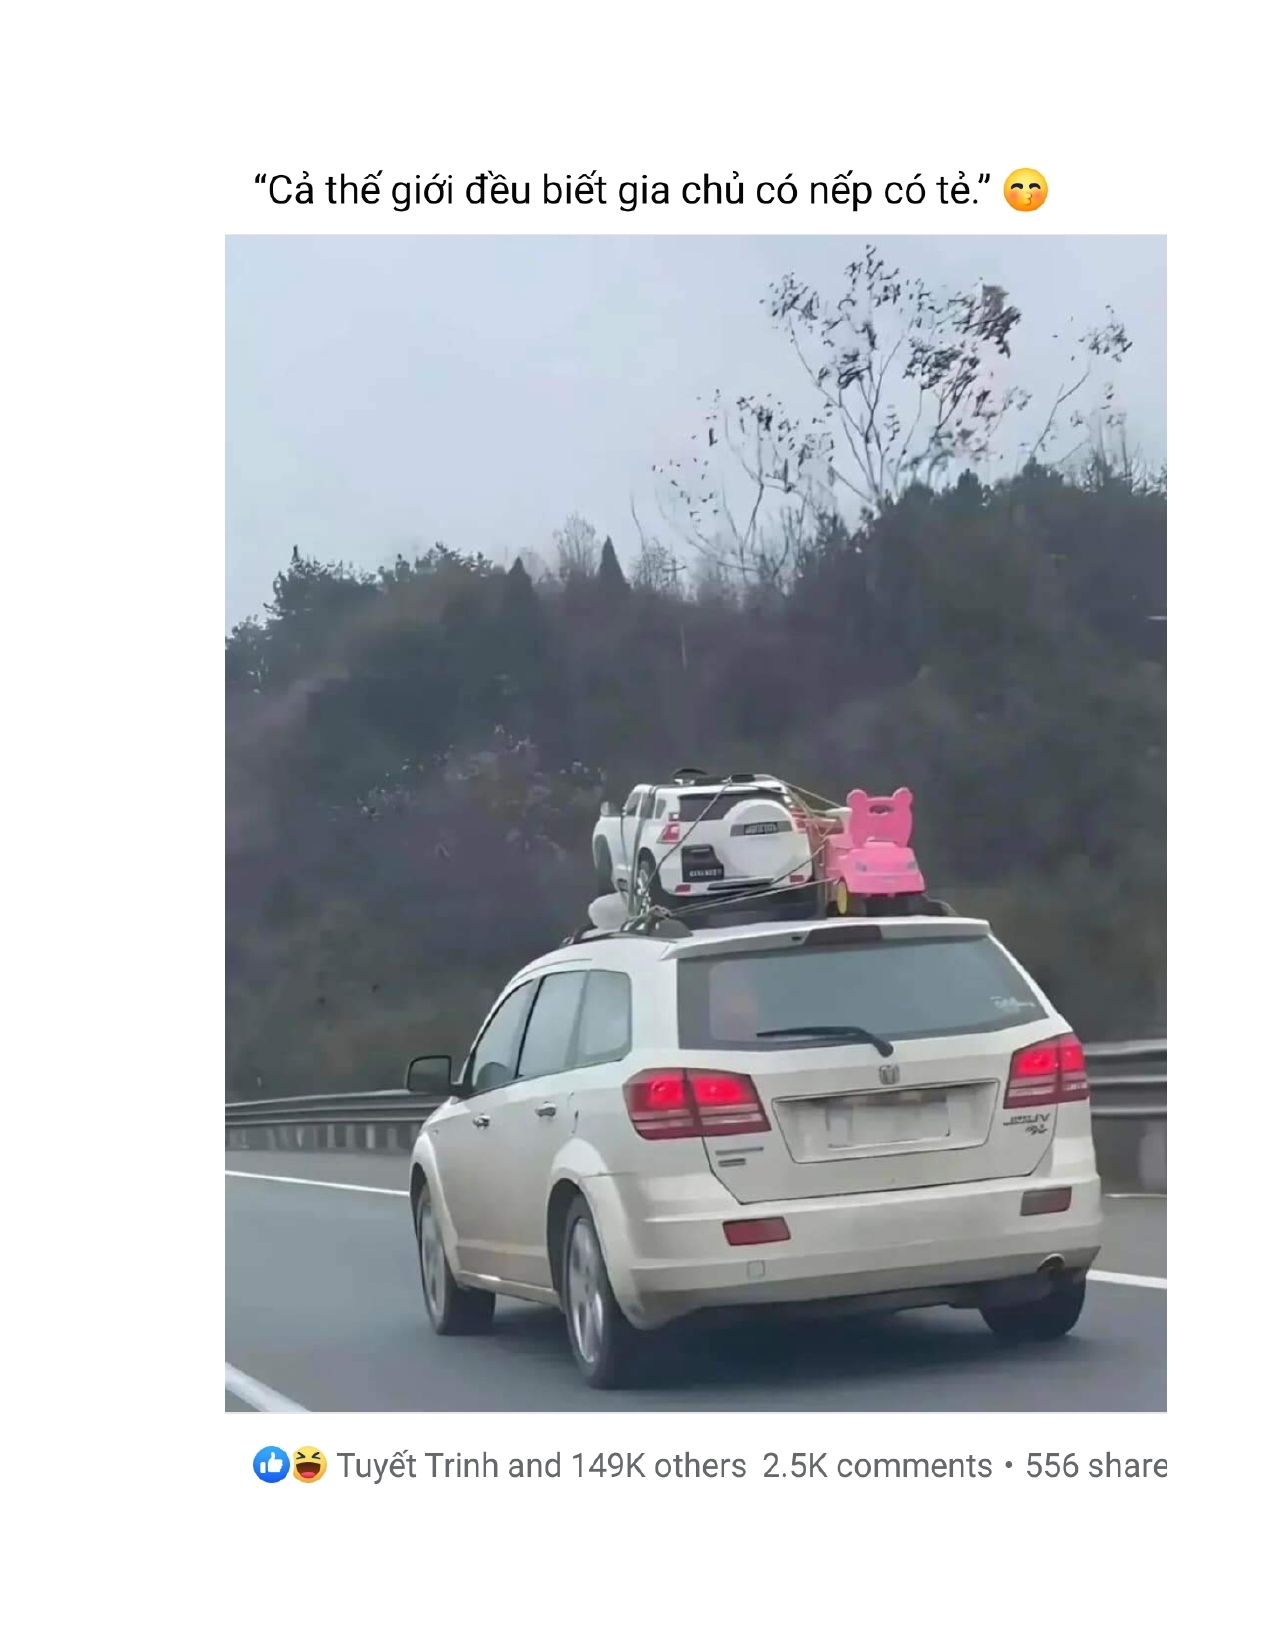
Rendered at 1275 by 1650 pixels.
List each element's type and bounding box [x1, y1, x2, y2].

picture [225, 150, 1167, 1500]
